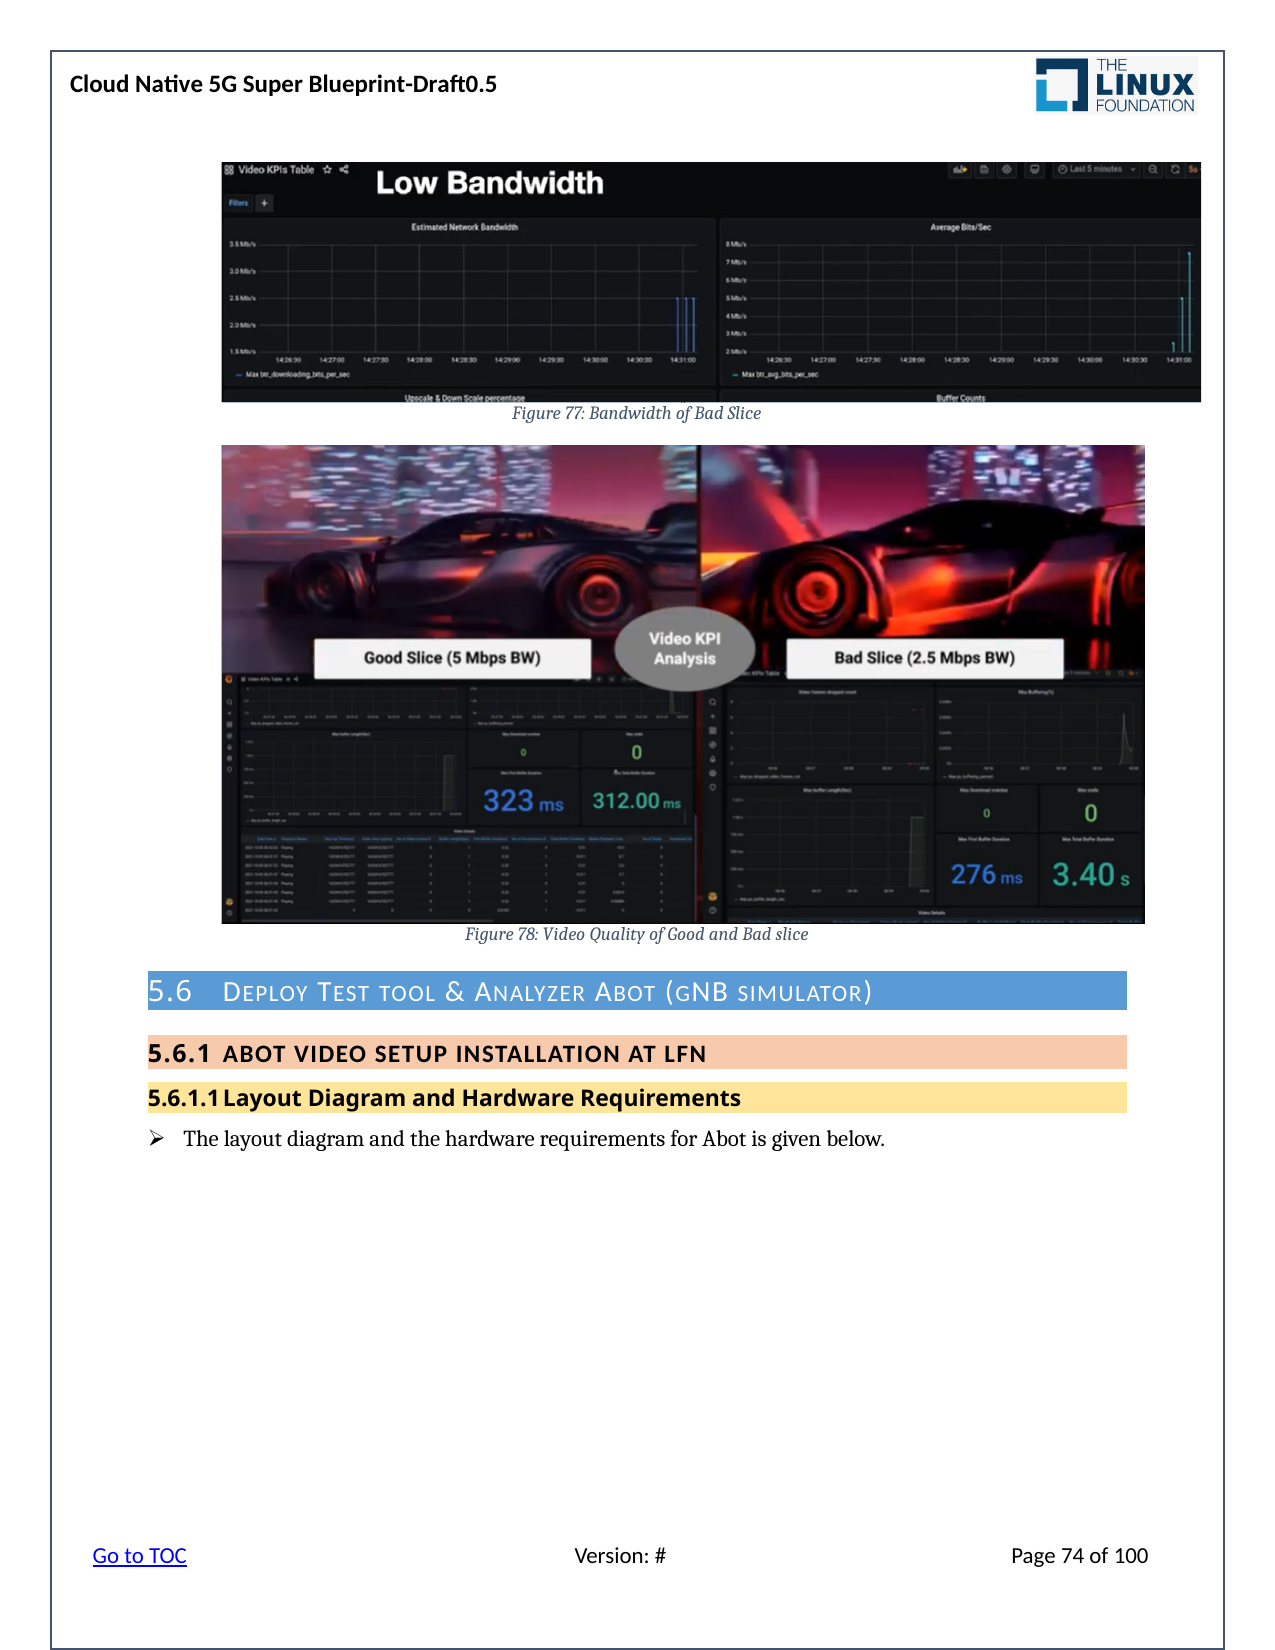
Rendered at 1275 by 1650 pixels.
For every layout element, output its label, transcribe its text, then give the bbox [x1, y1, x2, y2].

picture [221, 445, 1145, 924]
list The layout diagram and the hardware requirements for Abot is given below. [148, 1126, 1127, 1152]
text Layout Diagram and Hardware Requirements [148, 1082, 1127, 1113]
picture [1034, 56, 1199, 115]
text Figure 77: Bandwidth of Bad Slice [148, 403, 1127, 424]
picture [221, 162, 1202, 403]
text Figure 78: Video Quality of Good and Bad slice [148, 924, 1127, 946]
text Deploy Test tool & Analyzer Abot (gNB simulator) [148, 971, 1127, 1010]
text Abot Video setup installation at LFN [148, 1035, 1127, 1069]
